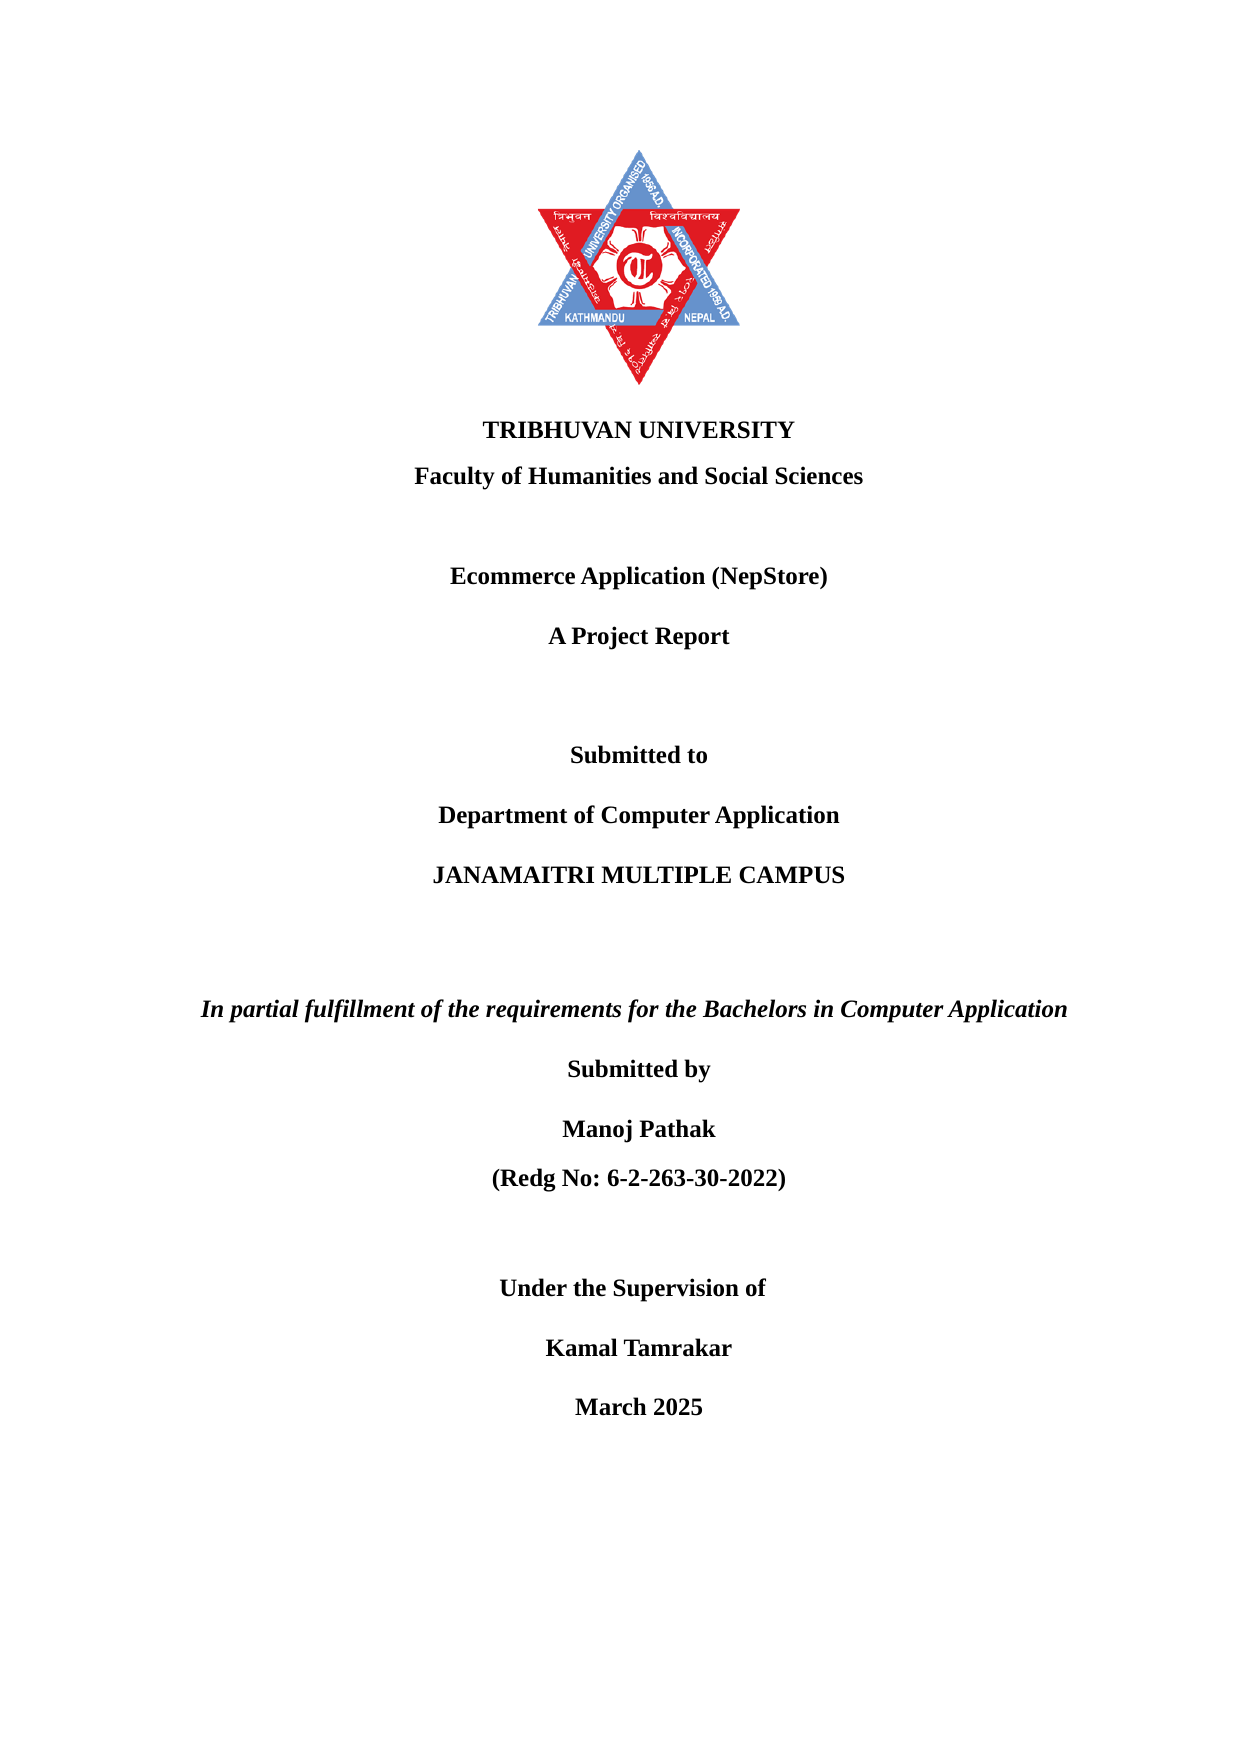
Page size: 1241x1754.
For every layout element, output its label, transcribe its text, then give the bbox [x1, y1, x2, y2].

text Ecommerce Application (NepStore) [187, 561, 1090, 590]
text Submitted by [187, 1054, 1090, 1083]
text TRIBHUVAN UNIVERSITY [187, 415, 1090, 444]
text Kamal Tamrakar [187, 1333, 1090, 1361]
text Submitted to [187, 741, 1090, 769]
text Manoj Pathak [187, 1114, 1090, 1142]
picture [537, 150, 740, 385]
text Department of Computer Application [187, 800, 1090, 829]
text In partial fulfillment of the requirements for the Bachelors in Computer Application [187, 994, 1090, 1023]
text A Project Report [187, 621, 1090, 650]
text Faculty of Humanities and Social Sciences [187, 461, 1090, 489]
text Under the Supervision of [187, 1273, 1090, 1302]
text (Redg No: 6-2-263-30-2022) [187, 1163, 1090, 1192]
text March 2025 [187, 1392, 1090, 1421]
text JANAMAITRI MULTIPLE CAMPUS [187, 860, 1090, 889]
